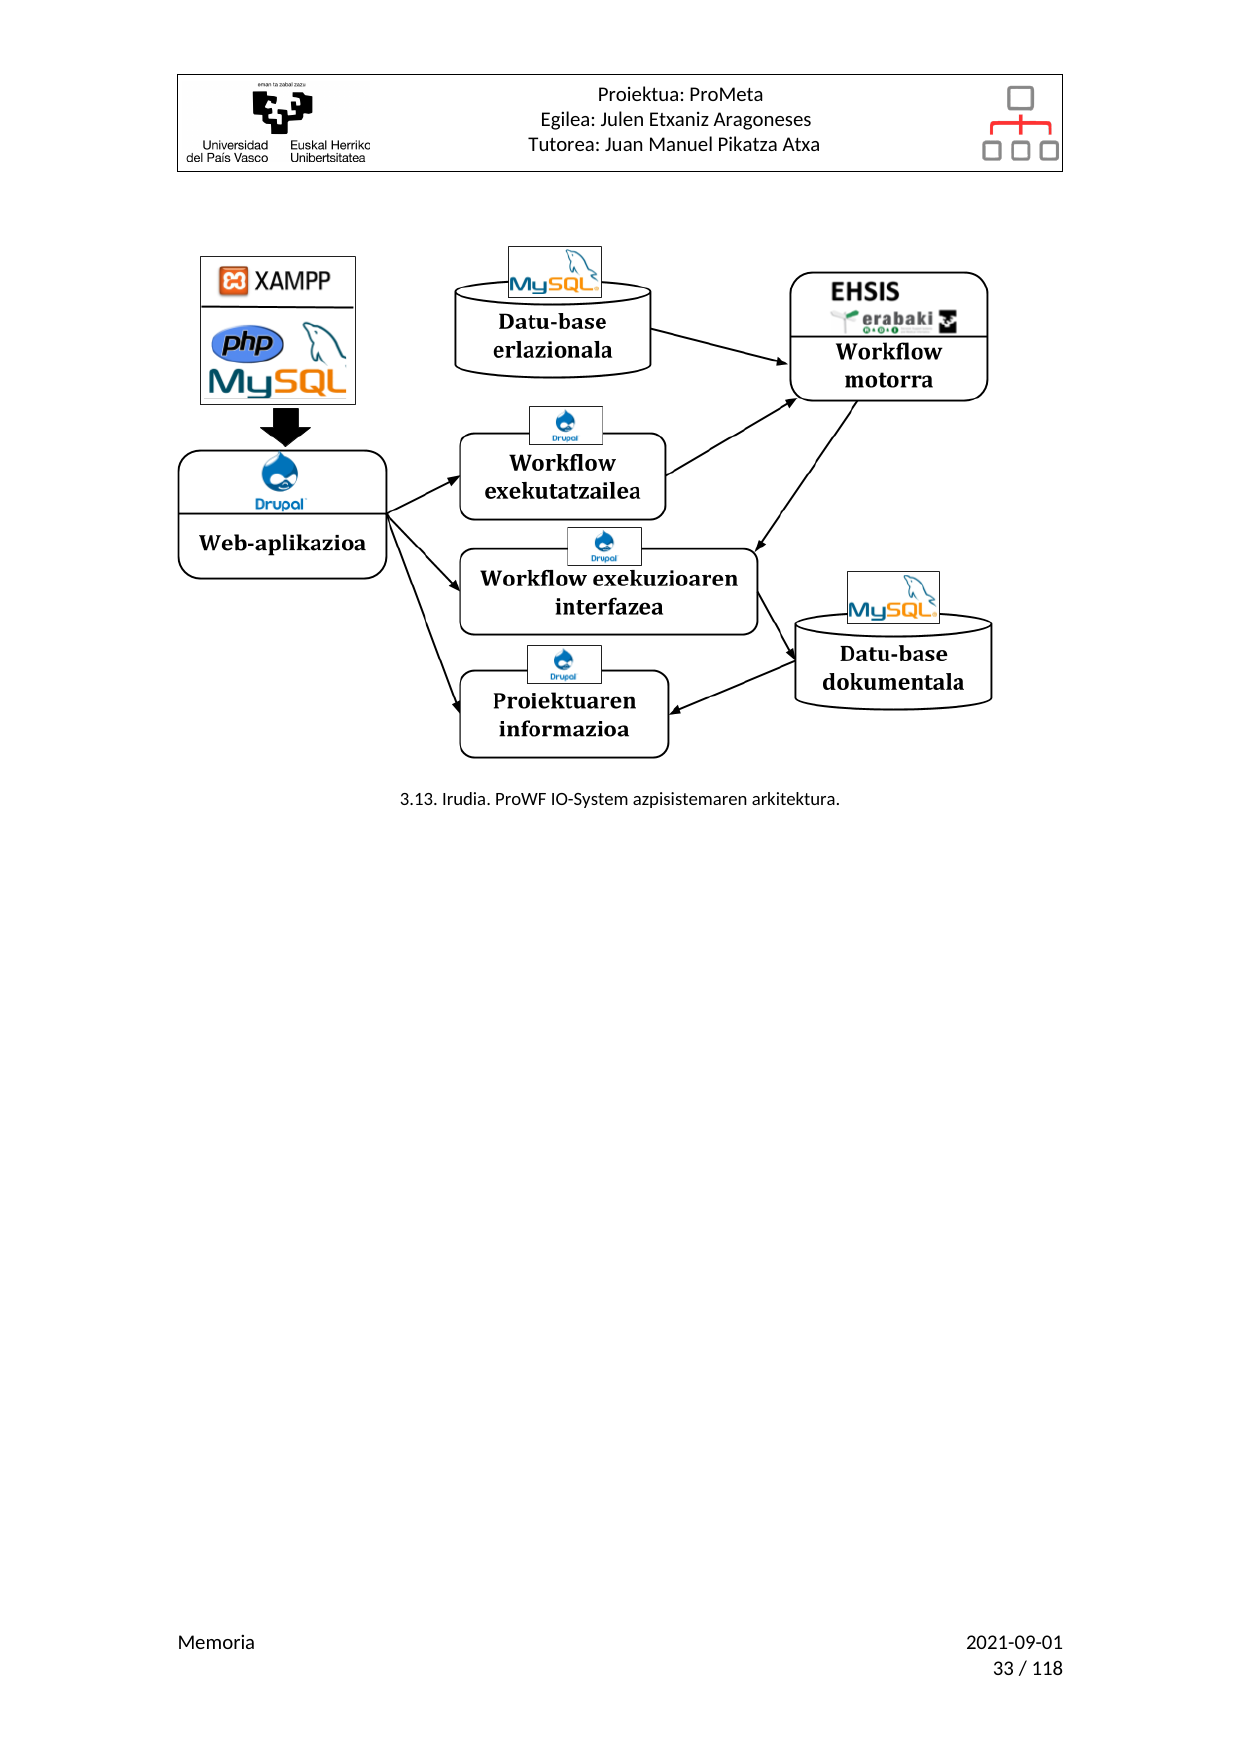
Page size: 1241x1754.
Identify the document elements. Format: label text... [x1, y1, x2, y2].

picture [182, 81, 370, 162]
picture [177, 213, 1063, 771]
picture [978, 80, 1060, 162]
